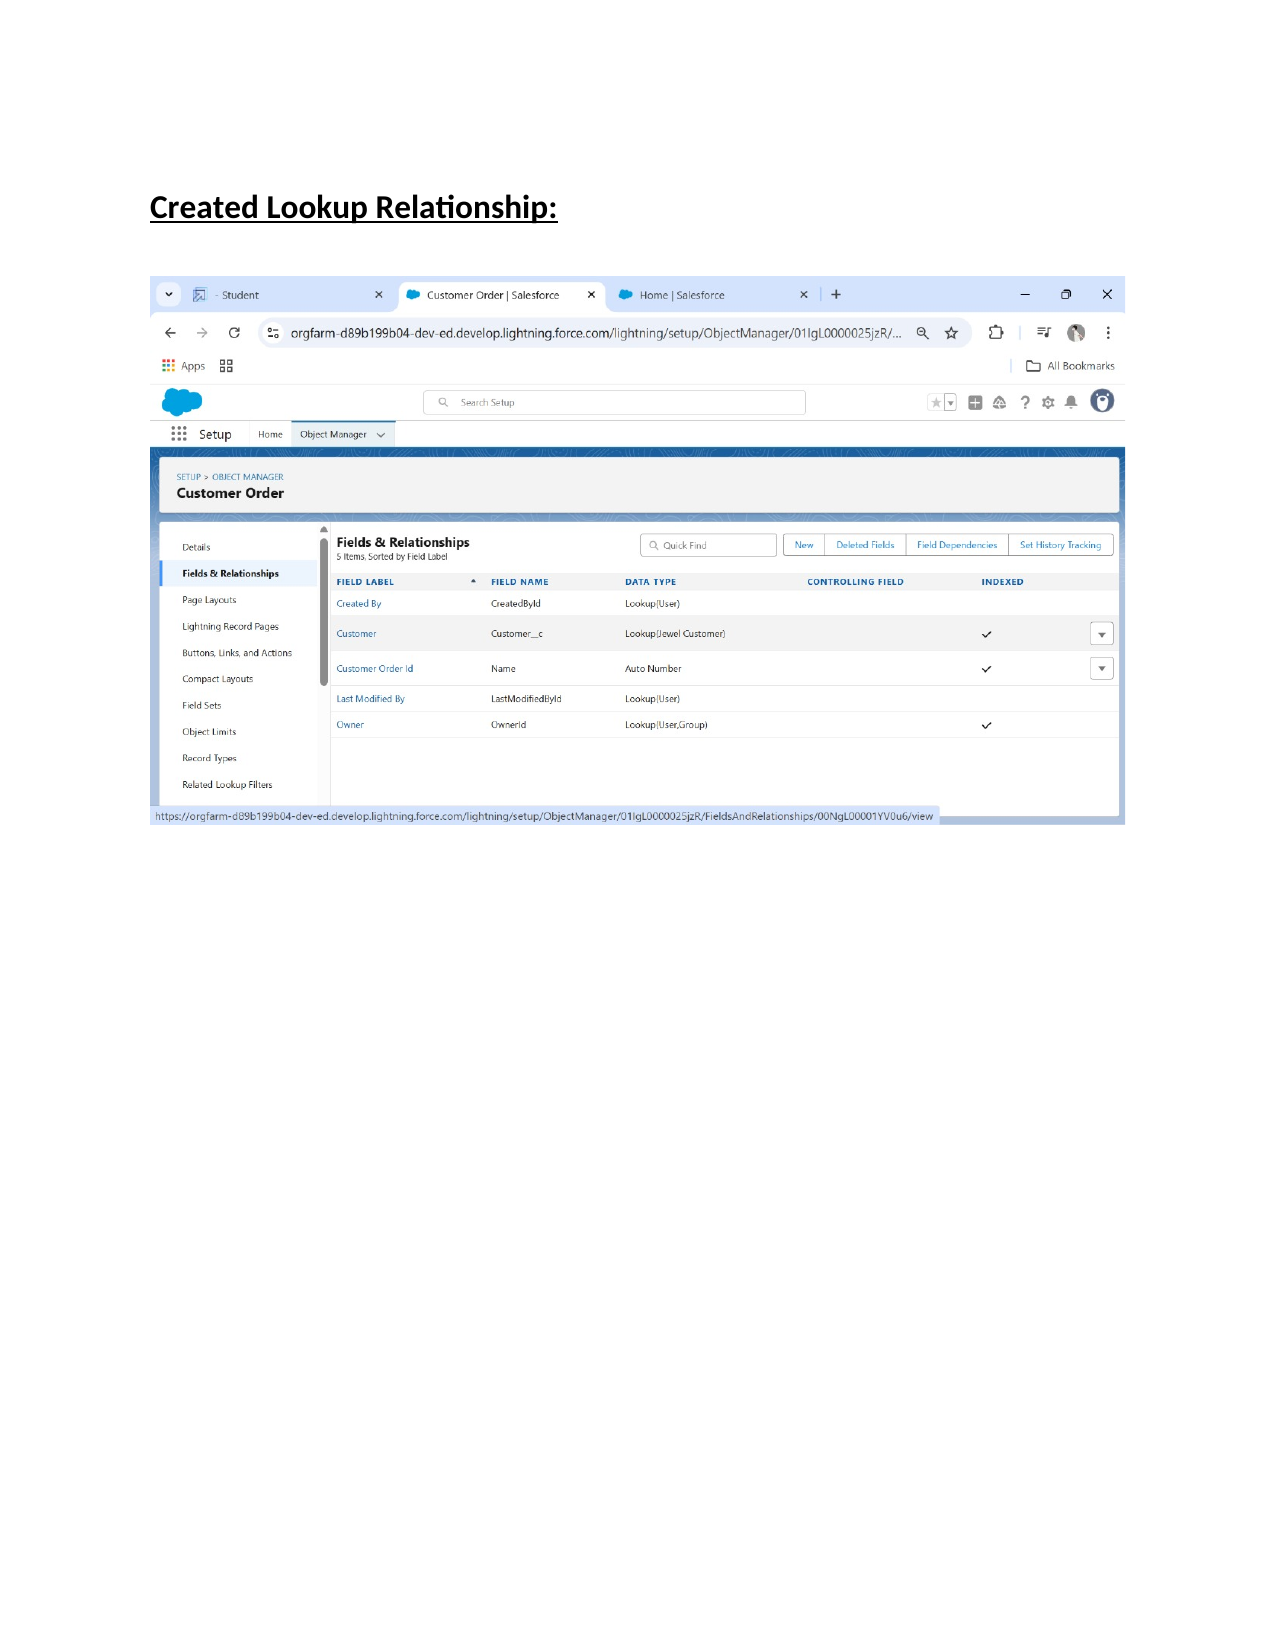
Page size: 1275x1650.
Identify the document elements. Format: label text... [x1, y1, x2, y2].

picture [150, 276, 1125, 825]
text Created Lookup Relationship: [150, 186, 1125, 227]
